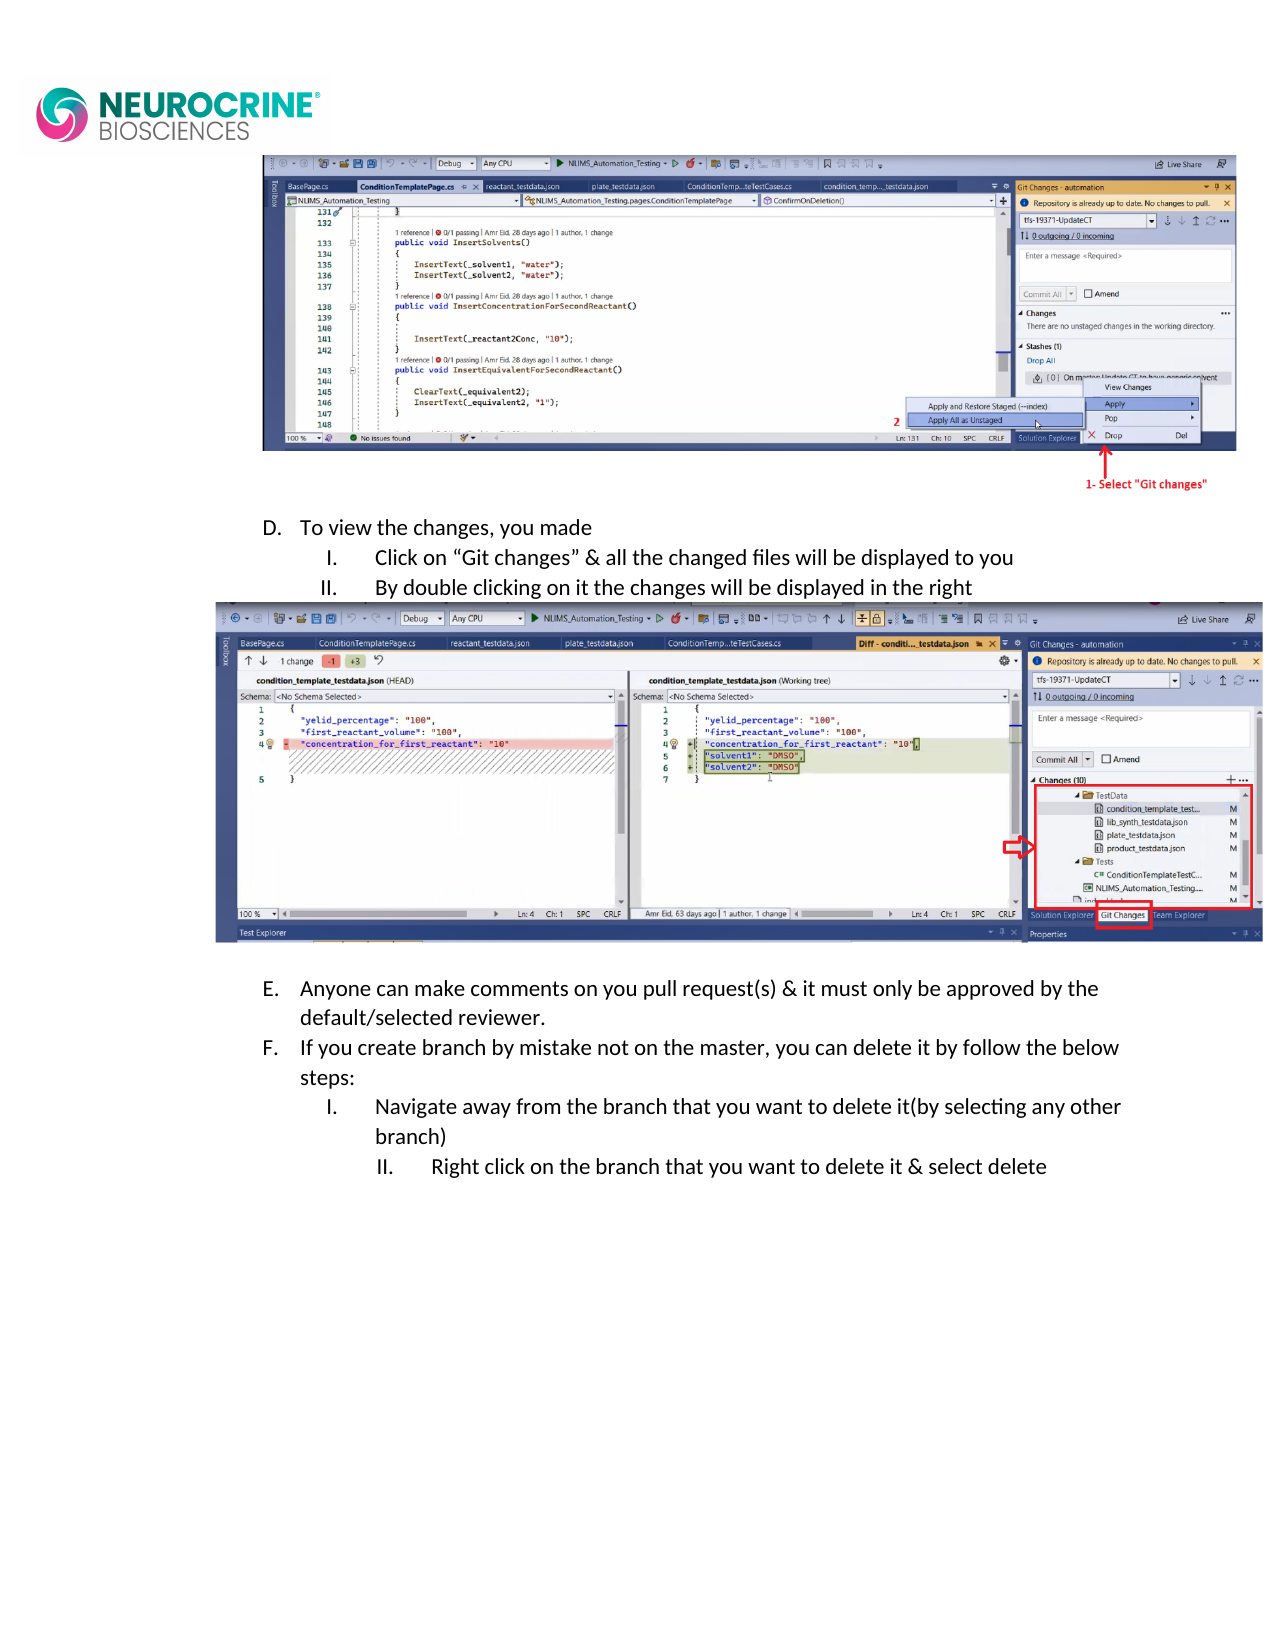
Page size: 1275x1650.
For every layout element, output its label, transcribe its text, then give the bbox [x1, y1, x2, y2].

list If you create branch by mistake not on the master, you can delete it by follow the below steps: [262, 1033, 1125, 1091]
list By double clicking on it the changes will be displayed in the right [337, 573, 1125, 601]
picture [215, 602, 1263, 943]
list To view the changes, you made [262, 513, 1125, 541]
list Click on “Git changes” & all the changed files will be displayed to you [337, 543, 1125, 571]
picture [18, 75, 1237, 512]
list Navigate away from the branch that you want to delete it(by selecting any other branch) [337, 1092, 1125, 1150]
list Right click on the branch that you want to delete it & select delete [394, 1152, 1125, 1180]
list Anyone can make comments on you pull request(s) & it must only be approved by the default/selected reviewer. [262, 974, 1125, 1031]
